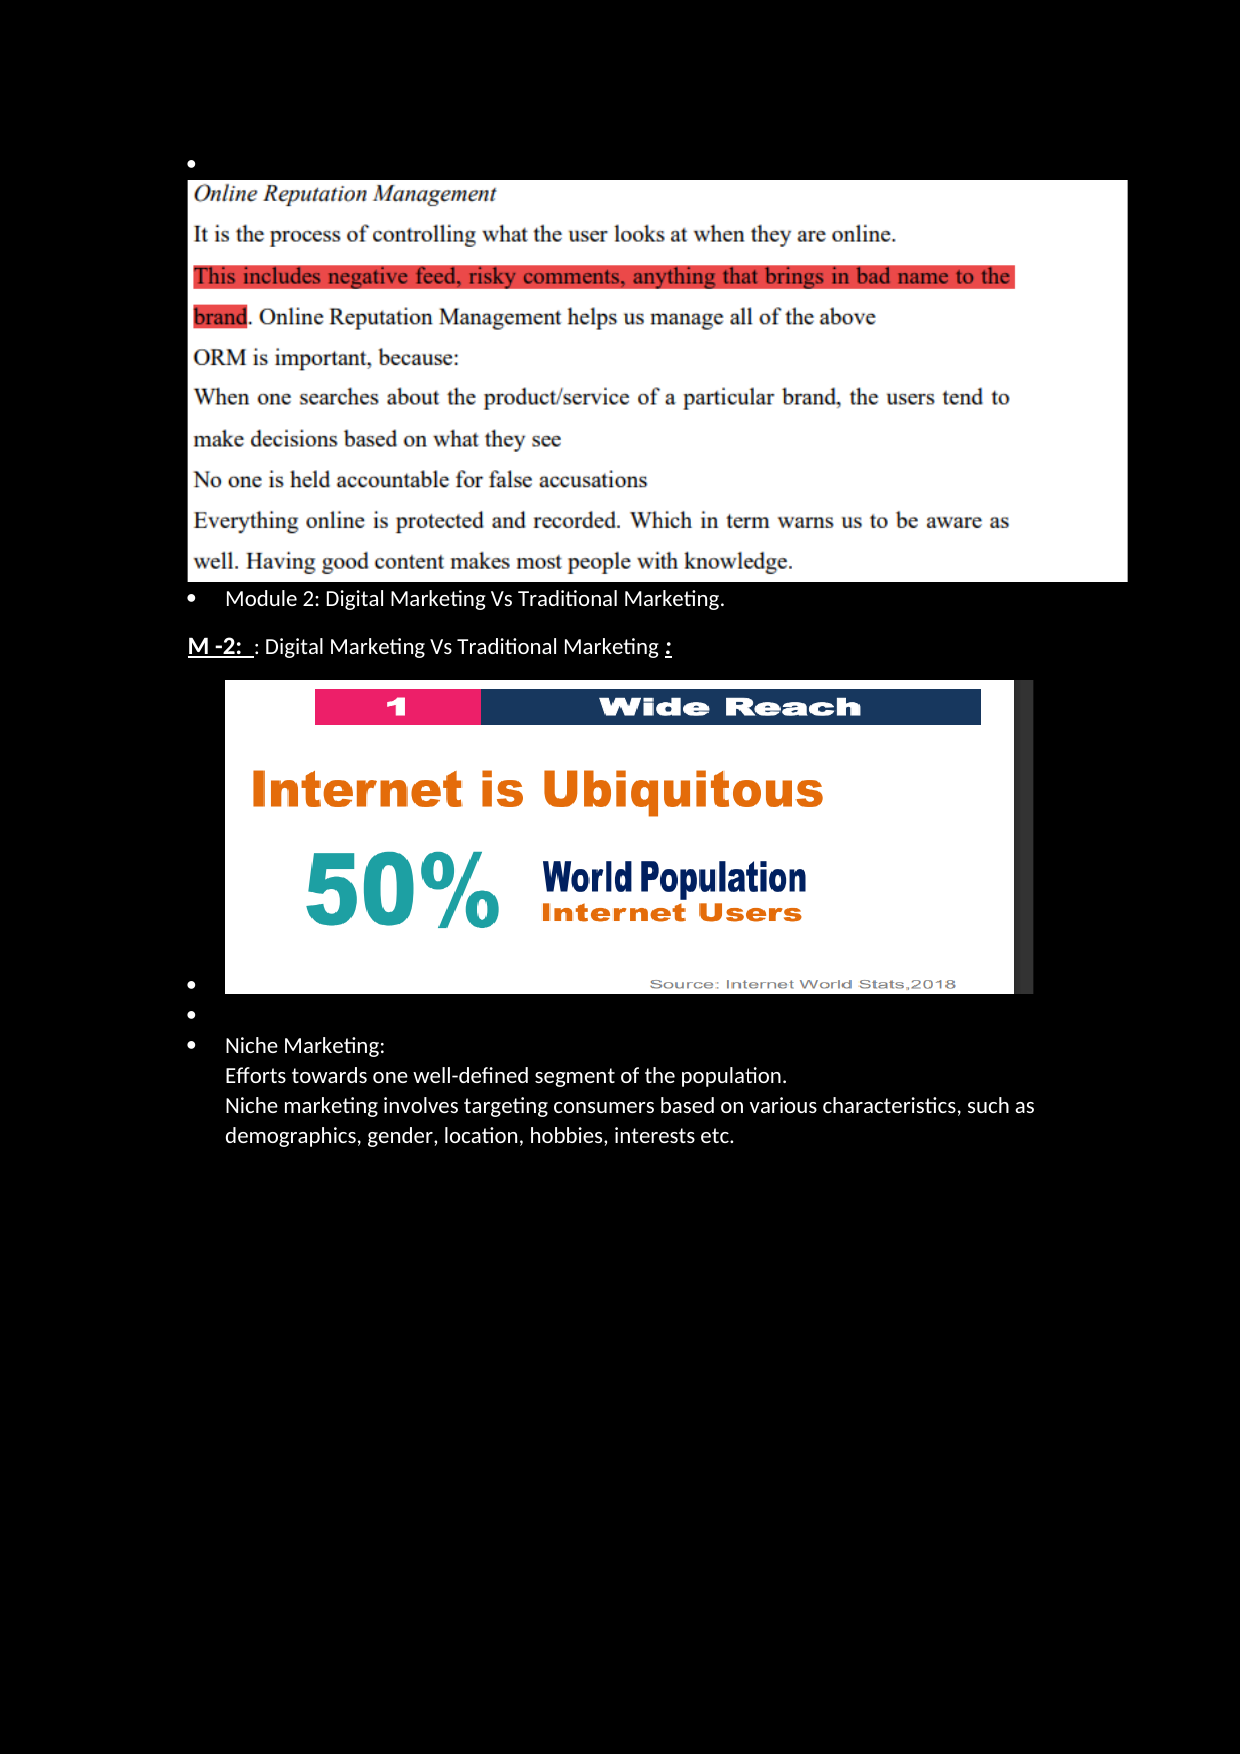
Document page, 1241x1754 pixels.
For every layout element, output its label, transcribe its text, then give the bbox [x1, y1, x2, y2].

text M -2: : Digital Marketing Vs Traditional Marketing : [187, 631, 1090, 661]
picture [187, 180, 1128, 582]
list Niche marketing involves targeting consumers based on various characteristics, such as demographics, gender, location, hobbies, interests etc. [225, 1091, 1090, 1150]
list Niche Marketing: Efforts towards one well-defined segment of the population. [187, 1031, 1090, 1089]
picture [225, 680, 1034, 994]
list Module 2: Digital Marketing Vs Traditional Marketing. [187, 584, 1090, 612]
